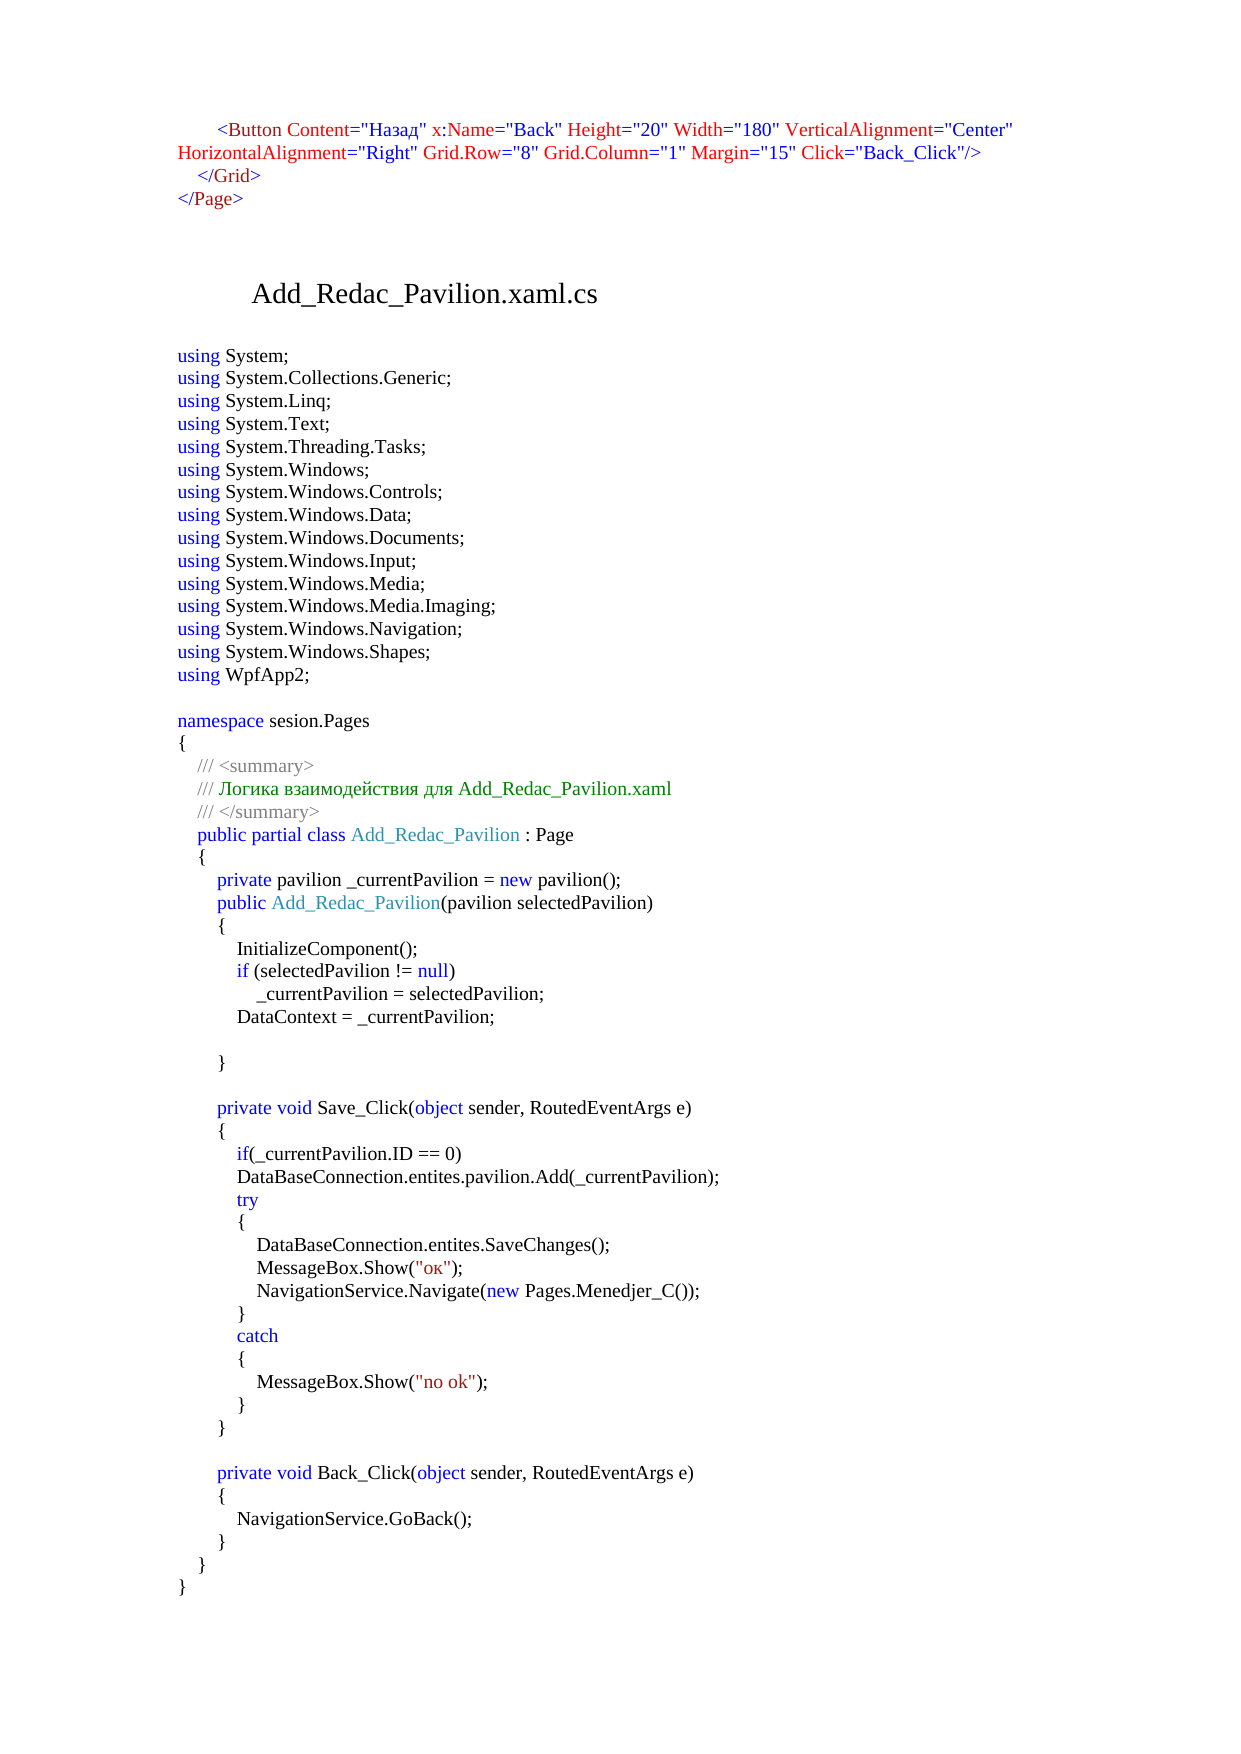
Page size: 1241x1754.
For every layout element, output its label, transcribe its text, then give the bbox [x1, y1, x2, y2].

text using System.Windows.Documents; [177, 526, 1152, 549]
text using System.Threading.Tasks; [177, 435, 1152, 458]
text Add_Redac_Pavilion.xaml.cs [177, 276, 1152, 310]
text } [177, 1575, 1152, 1598]
text using System.Collections.Generic; [177, 366, 1152, 389]
text private pavilion _currentPavilion = new pavilion(); [177, 868, 1152, 891]
text using System.Linq; [177, 389, 1152, 412]
text { [177, 845, 1152, 868]
text DataContext = _currentPavilion; [177, 1005, 1152, 1028]
text catch [177, 1324, 1152, 1347]
text } [177, 1530, 1152, 1553]
text </Page> [177, 187, 1152, 209]
text using System.Windows.Data; [177, 503, 1152, 526]
text NavigationService.Navigate(new Pages.Menedjer_C()); [177, 1279, 1152, 1302]
text NavigationService.GoBack(); [177, 1507, 1152, 1530]
text { [177, 1347, 1152, 1370]
text public partial class Add_Redac_Pavilion : Page [177, 823, 1152, 845]
text <Button Content="Назад" x:Name="Back" Height="20" Width="180" VerticalAlignment="Center" HorizontalAlignment="Right" Grid.Row="8" Grid.Column="1" Margin="15" Click="Back_Click"/> [177, 118, 1152, 164]
text MessageBox.Show("ок"); [177, 1256, 1152, 1279]
text /// Логика взаимодействия для Add_Redac_Pavilion.xaml [177, 777, 1152, 800]
text { [177, 1484, 1152, 1507]
text using System; [177, 343, 1152, 366]
text /// </summary> [177, 800, 1152, 823]
text } [177, 1416, 1152, 1438]
text DataBaseConnection.entites.SaveChanges(); [177, 1233, 1152, 1256]
text InitializeComponent(); [177, 937, 1152, 959]
text using System.Windows.Controls; [177, 480, 1152, 503]
text /// <summary> [177, 754, 1152, 777]
text if (selectedPavilion != null) [177, 959, 1152, 982]
text DataBaseConnection.entites.pavilion.Add(_currentPavilion); [177, 1165, 1152, 1188]
text } [177, 1393, 1152, 1416]
text { [177, 1119, 1152, 1142]
text using WpfApp2; [177, 663, 1152, 686]
text _currentPavilion = selectedPavilion; [177, 982, 1152, 1005]
text private void Save_Click(object sender, RoutedEventArgs e) [177, 1096, 1152, 1119]
text MessageBox.Show("no ok"); [177, 1370, 1152, 1393]
text { [177, 914, 1152, 937]
text using System.Windows.Media.Imaging; [177, 594, 1152, 617]
text { [177, 1210, 1152, 1233]
text if(_currentPavilion.ID == 0) [177, 1142, 1152, 1165]
text using System.Windows.Media; [177, 572, 1152, 594]
text } [177, 1302, 1152, 1324]
text using System.Windows.Input; [177, 549, 1152, 572]
text using System.Windows.Shapes; [177, 640, 1152, 663]
text } [177, 1553, 1152, 1575]
text using System.Windows; [177, 458, 1152, 480]
text private void Back_Click(object sender, RoutedEventArgs e) [177, 1461, 1152, 1484]
text using System.Windows.Navigation; [177, 617, 1152, 640]
text public Add_Redac_Pavilion(pavilion selectedPavilion) [177, 891, 1152, 914]
text using System.Text; [177, 412, 1152, 435]
text namespace sesion.Pages [177, 708, 1152, 731]
text { [177, 731, 1152, 754]
text </Grid> [177, 164, 1152, 187]
text } [177, 1051, 1152, 1073]
text try [177, 1188, 1152, 1210]
